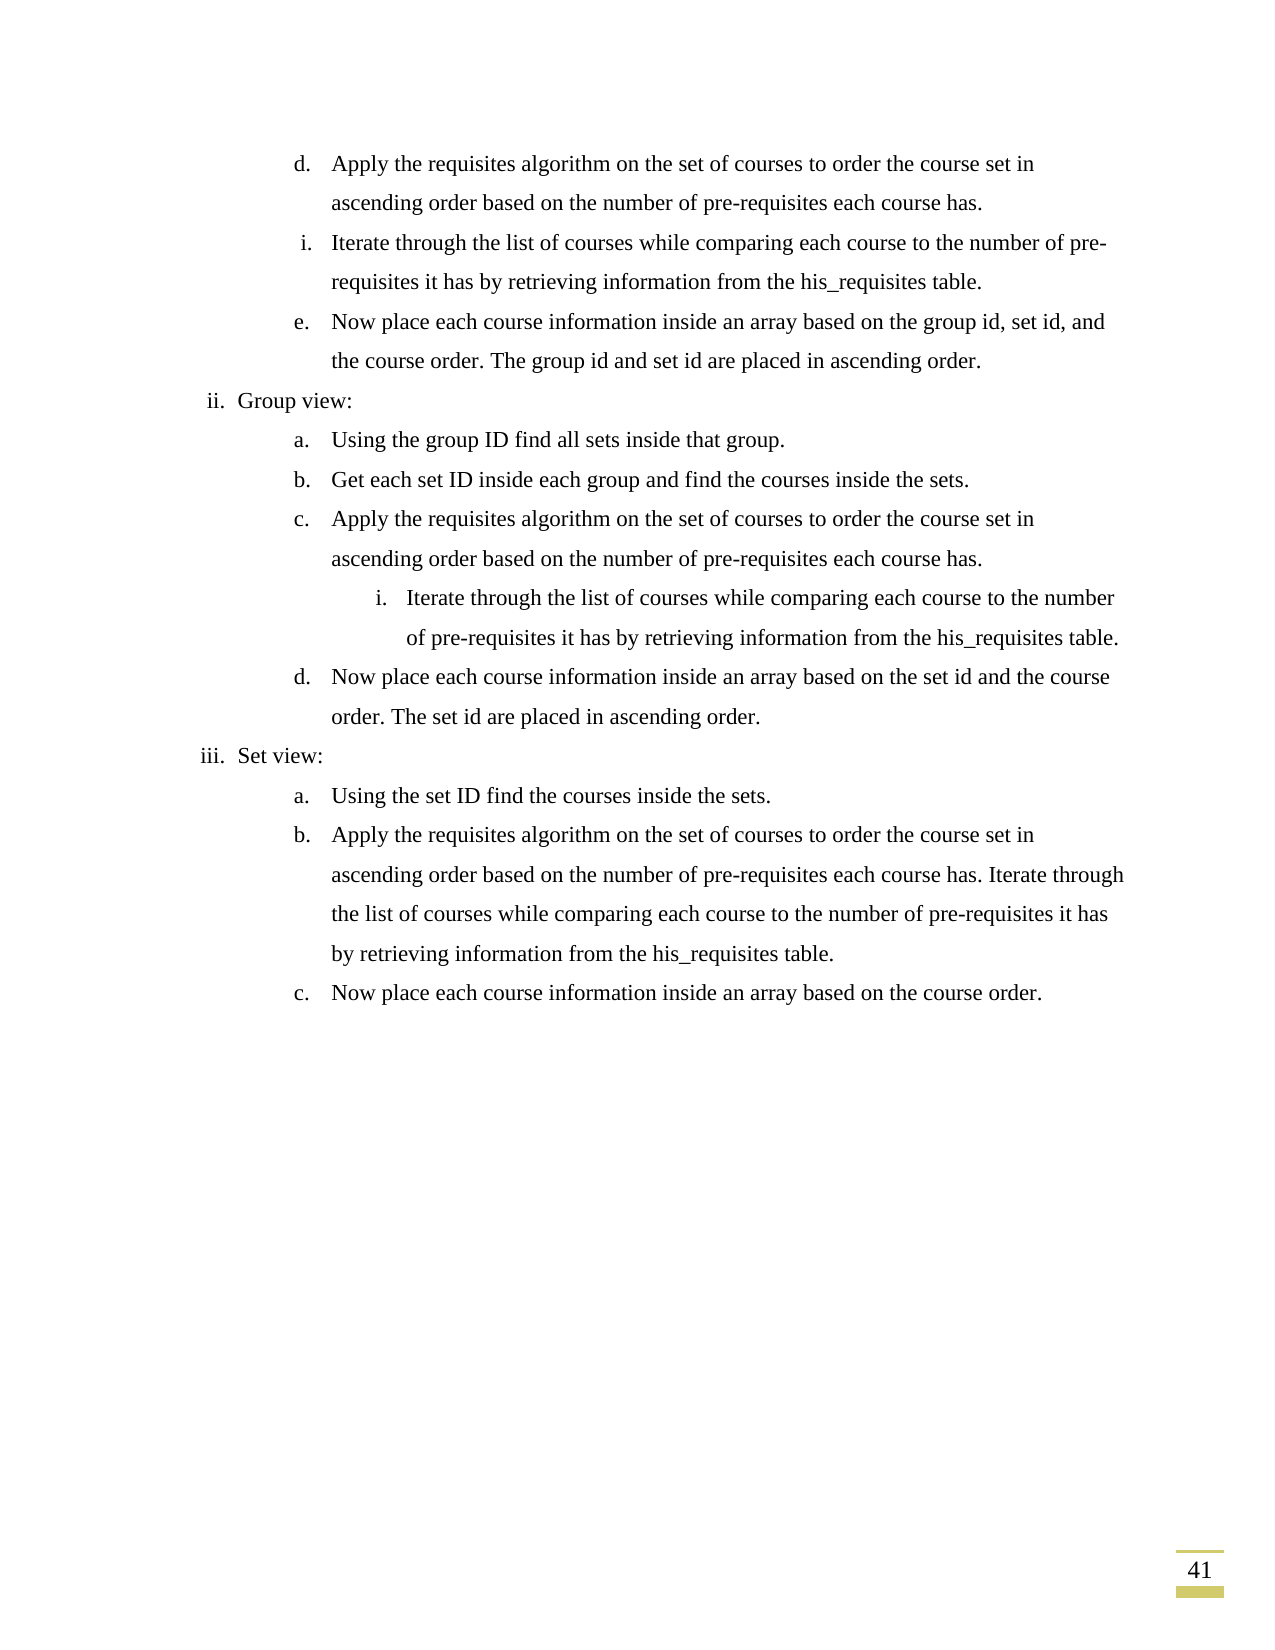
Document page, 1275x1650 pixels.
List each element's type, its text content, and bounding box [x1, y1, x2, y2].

list Apply the requisites algorithm on the set of courses to order the course set in ascending order based on the number of pre-requisites each course has. [294, 505, 1125, 571]
list Group view: [225, 387, 1125, 413]
list Iterate through the list of courses while comparing each course to the number of pre-requisites it has by retrieving information from the his_requisites table. [387, 584, 1125, 650]
list Set view: [225, 742, 1125, 768]
list Now place each course information inside an array based on the group id, set id, and the course order. The group id and set id are placed in ascending order. [294, 308, 1125, 374]
list Now place each course information inside an array based on the course order. [294, 979, 1125, 1005]
list Apply the requisites algorithm on the set of courses to order the course set in ascending order based on the number of pre-requisites each course has. Iterate through the list of courses while comparing each course to the number of pre-requisites it has by retrieving information from the his_requisites table. [294, 821, 1125, 966]
list Get each set ID inside each group and find the courses inside the sets. [294, 466, 1125, 492]
list Iterate through the list of courses while comparing each course to the number of pre-requisites it has by retrieving information from the his_requisites table. [312, 229, 1125, 295]
list Apply the requisites algorithm on the set of courses to order the course set in ascending order based on the number of pre-requisites each course has. [294, 150, 1125, 216]
list Using the group ID find all sets inside that group. [294, 426, 1125, 453]
list Now place each course information inside an array based on the set id and the course order. The set id are placed in ascending order. [294, 663, 1125, 729]
list Using the set ID find the courses inside the sets. [294, 782, 1125, 808]
